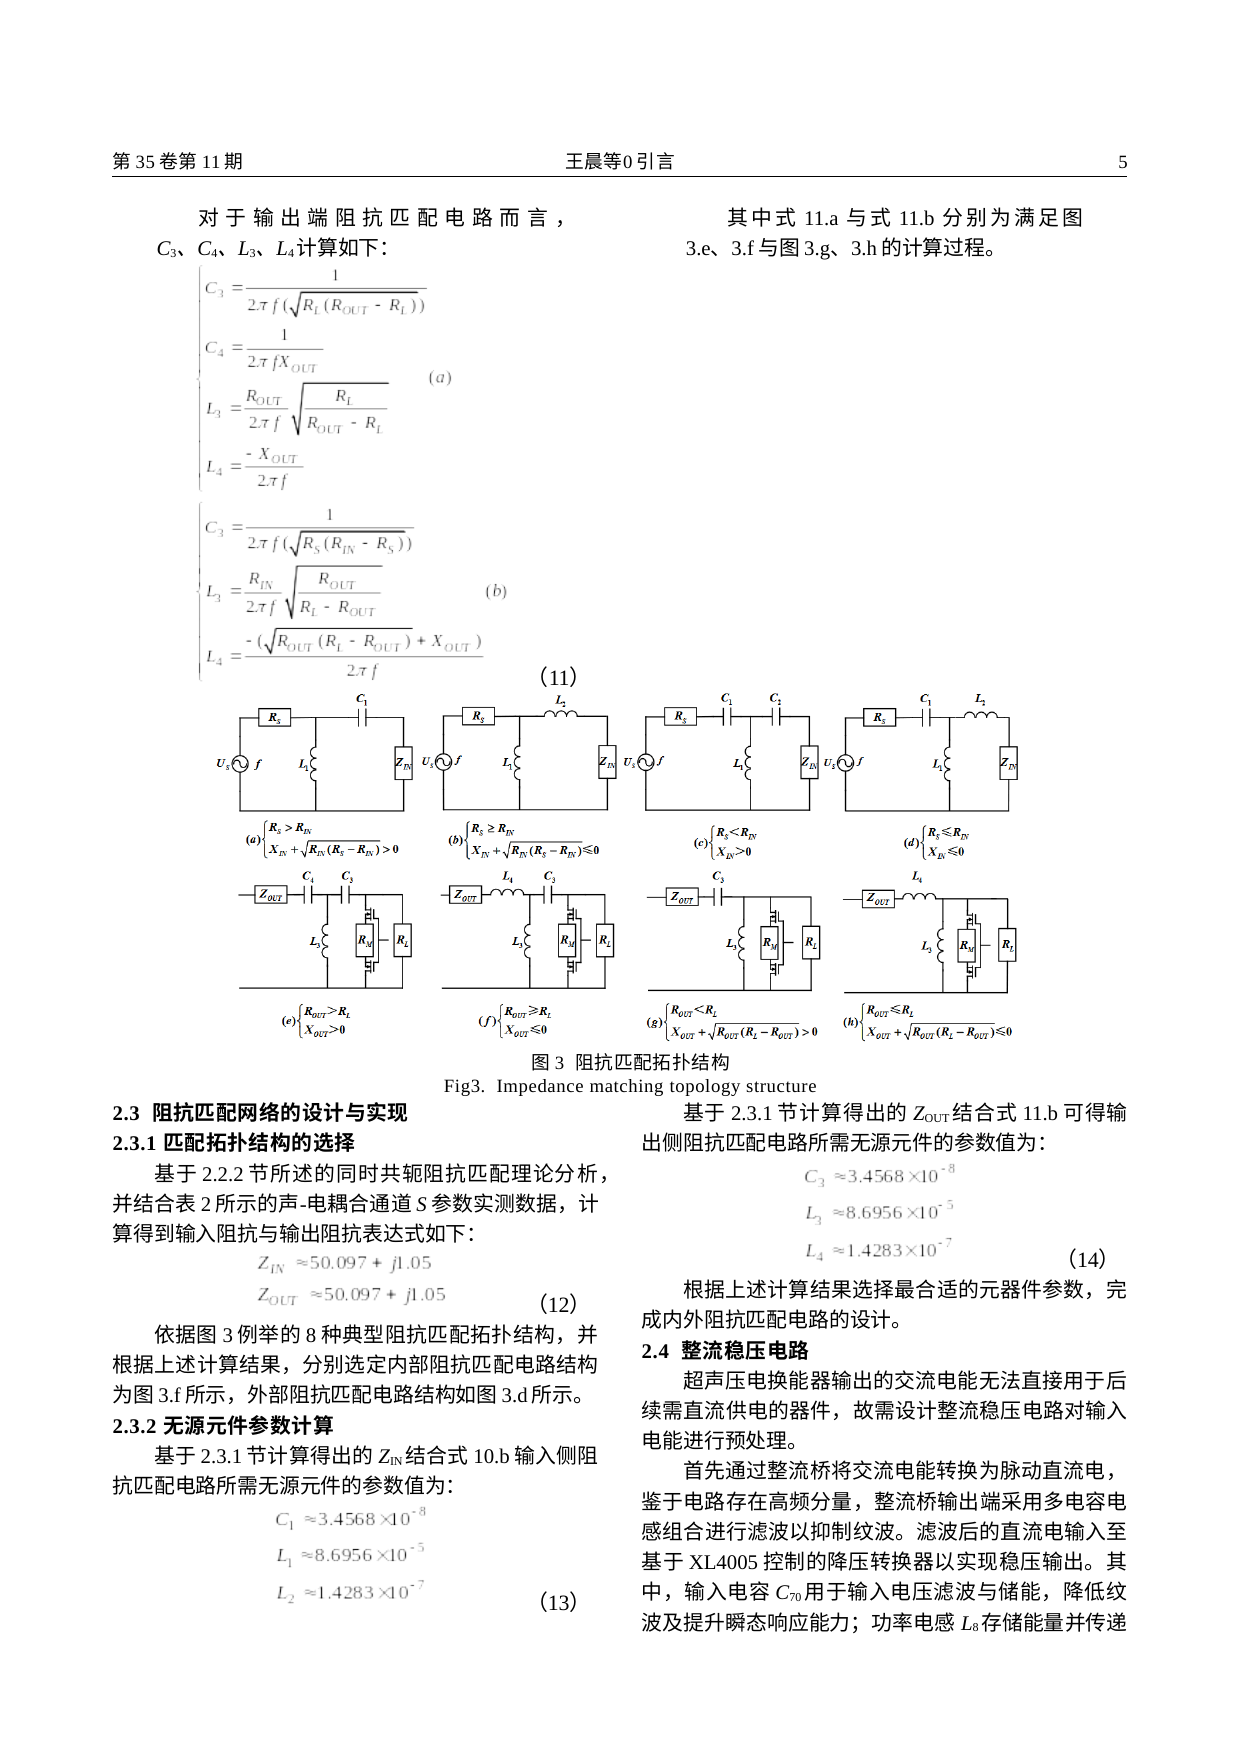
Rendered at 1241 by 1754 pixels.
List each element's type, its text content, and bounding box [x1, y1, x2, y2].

text （12） [112, 1247, 596, 1318]
subtitle 2.3.1 匹配拓扑结构的选择 [112, 1127, 599, 1157]
text 根据上述计算结果选择最合适的元器件参数，完成内外阻抗匹配电路的设计。 [641, 1273, 1128, 1334]
text 图3 阻抗匹配拓扑结构 [112, 1048, 1128, 1075]
picture [213, 691, 1028, 1048]
subtitle 2.3.2 无源元件参数计算 [112, 1409, 599, 1439]
text 基于2.3.1节计算得出的ZOUT结合式11.b可得输出侧阻抗匹配电路所需无源元件的参数值为： [641, 1096, 1128, 1157]
text （13） [112, 1499, 596, 1616]
text 基于2.2.2节所述的同时共轭阻抗匹配理论分析，并结合表2所示的声-电耦合通道S参数实测数据，计算得到输入阻抗与输出阻抗表达式如下： [112, 1157, 599, 1247]
text 依据图3例举的8种典型阻抗匹配拓扑结构，并根据上述计算结果，分别选定内部阻抗匹配电路结构为图3.f所示，外部阻抗匹配电路结构如图3.d所示。 [112, 1318, 599, 1409]
text 其中式11.a与式11.b分别为满足图3.e、3.f与图3.g、3.h的计算过程。 [686, 201, 1084, 261]
subtitle 2.4 整流稳压电路 [641, 1334, 1128, 1364]
text （11） [112, 261, 596, 691]
text （14） [641, 1157, 1125, 1273]
text 超声压电换能器输出的交流电能无法直接用于后续需直流供电的器件，故需设计整流稳压电路对输入电能进行预处理。 [641, 1364, 1128, 1455]
subtitle 2.3 阻抗匹配网络的设计与实现 [112, 1096, 599, 1127]
text Fig3. Impedance matching topology structure [112, 1075, 1128, 1096]
text 基于2.3.1节计算得出的ZIN结合式10.b输入侧阻抗匹配电路所需无源元件的参数值为： [112, 1439, 599, 1499]
text 对于输出端阻抗匹配电路而言，C3、C4、L3、L4计算如下： [156, 201, 555, 261]
